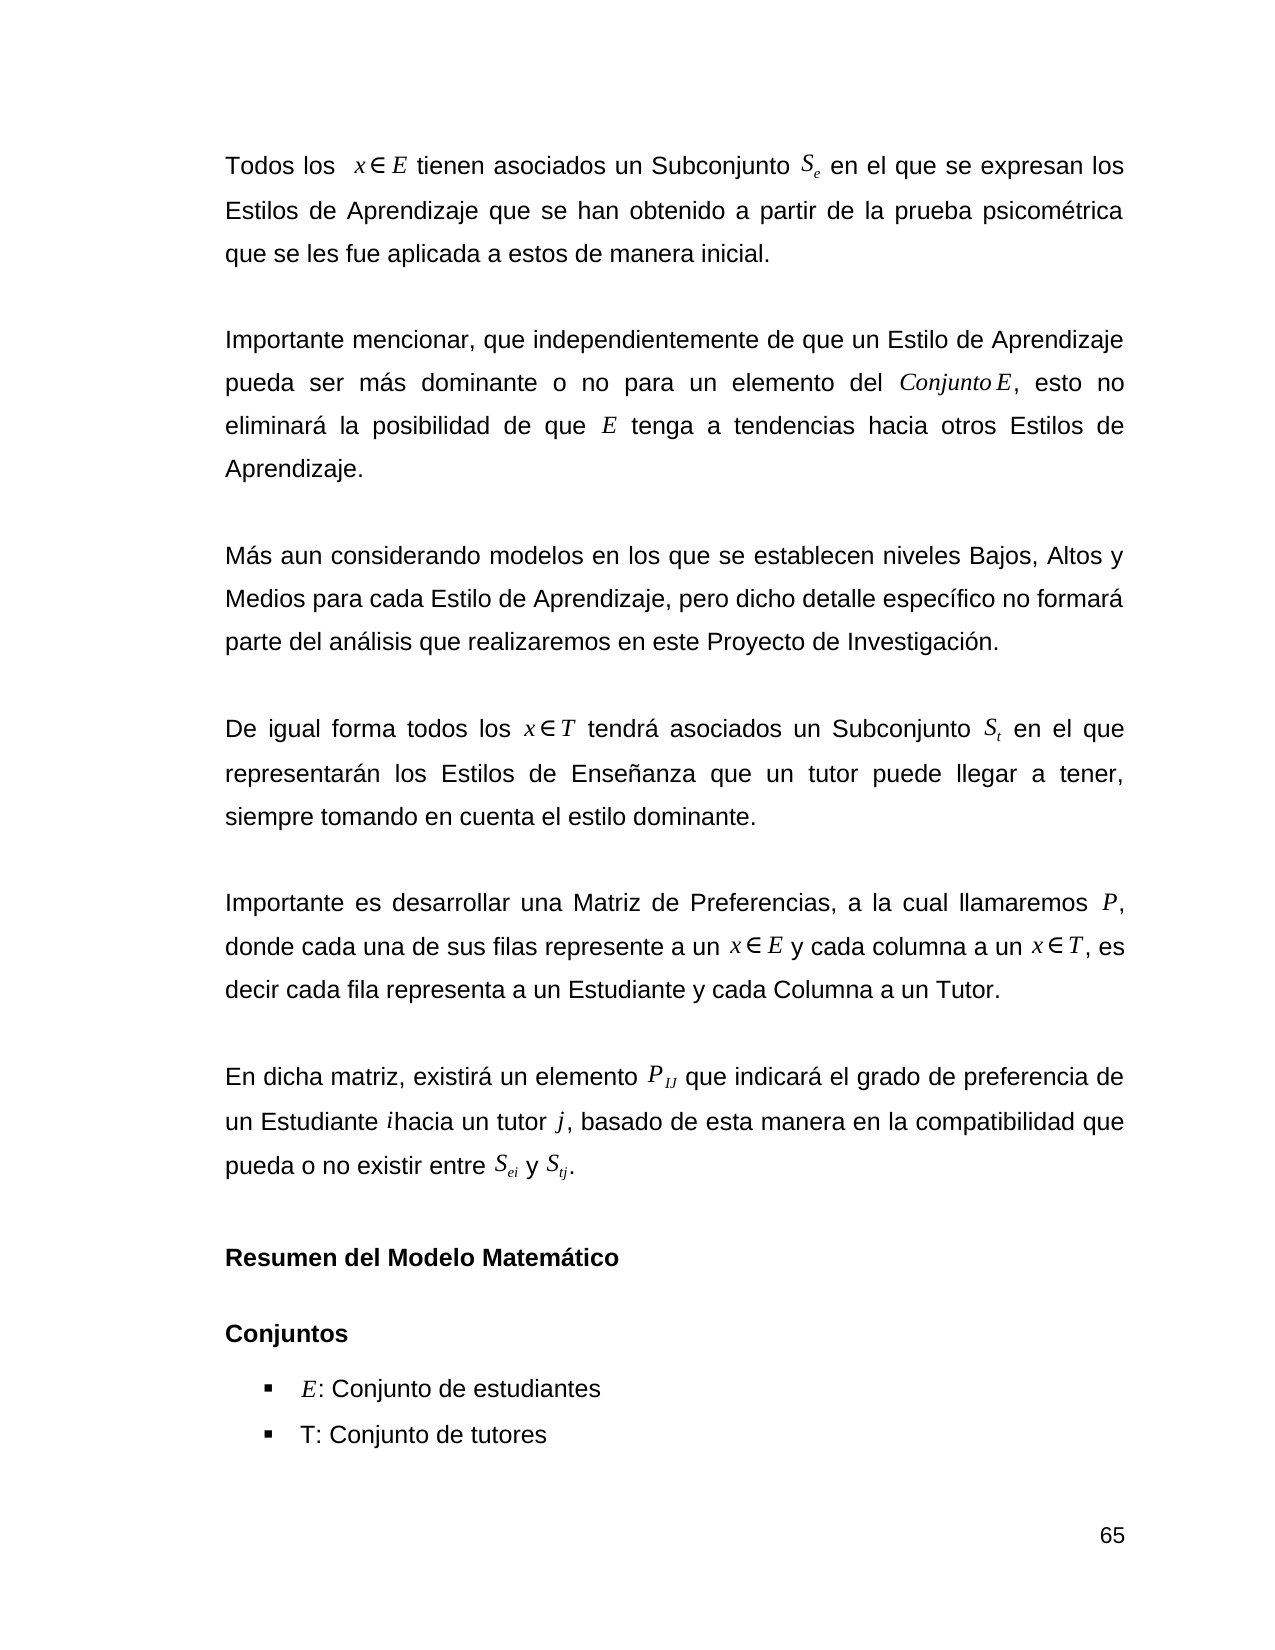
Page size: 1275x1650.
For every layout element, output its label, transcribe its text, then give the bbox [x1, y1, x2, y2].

list T: Conjunto de tutores [262, 1419, 1125, 1448]
text Importante es desarrollar una Matriz de Preferencias, a la cual llamaremos , donde cada una de sus filas represente a un y cada columna a un , es decir cada fila representa a un Estudiante y cada Columna a un Tutor. [225, 888, 1125, 1003]
text Importante mencionar, que independientemente de que un Estilo de Aprendizaje pueda ser más dominante o no para un elemento del , esto no eliminará la posibilidad de que tenga a tendencias hacia otros Estilos de Aprendizaje. [225, 325, 1125, 483]
text Todos los tienen asociados un Subconjunto en el que se expresan los Estilos de Aprendizaje que se han obtenido a partir de la prueba psicométrica que se les fue aplicada a estos de manera inicial. [225, 150, 1125, 268]
list : Conjunto de estudiantes [262, 1374, 1125, 1405]
text De igual forma todos los tendrá asociados un Subconjunto en el que representarán los Estilos de Enseñanza que un tutor puede llegar a tener, siempre tomando en cuenta el estilo dominante. [225, 713, 1125, 831]
text Más aun considerando modelos en los que se establecen niveles Bajos, Altos y Medios para cada Estilo de Aprendizaje, pero dicho detalle específico no formará parte del análisis que realizaremos en este Proyecto de Investigación. [225, 541, 1125, 656]
subtitle Resumen del Modelo Matemático [225, 1243, 1125, 1271]
text En dicha matriz, existirá un elemento que indicará el grado de preferencia de un Estudiante hacia un tutor , basado de esta manera en la compatibilidad que pueda o no existir entre y . [225, 1061, 1125, 1181]
subtitle Conjuntos [225, 1319, 1125, 1347]
